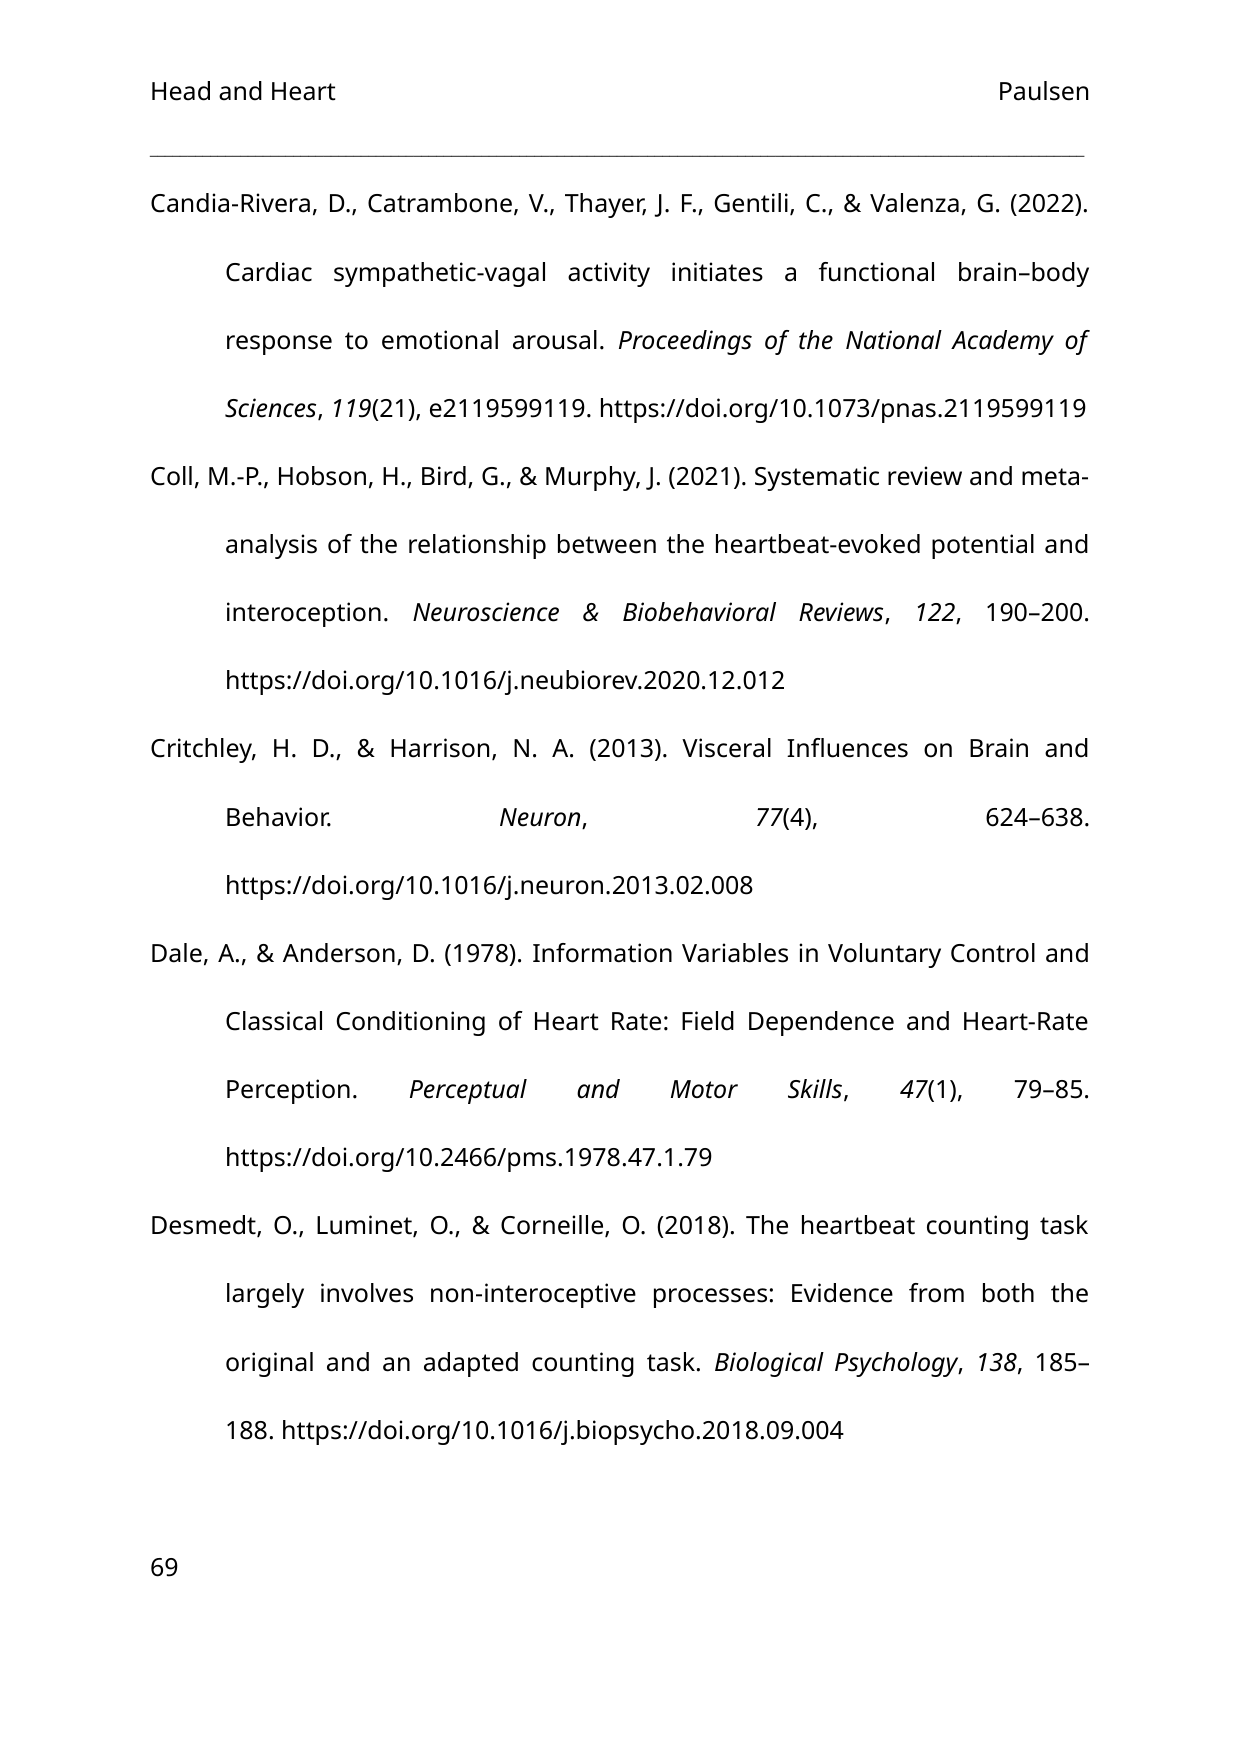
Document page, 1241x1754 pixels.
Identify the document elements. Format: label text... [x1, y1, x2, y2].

text Critchley, H. D., & Harrison, N. A. (2013). Visceral Influences on Brain and Behavior. Neuron, 77(4), 624–638. https://doi.org/10.1016/j.neuron.2013.02.008 [150, 731, 1090, 901]
text Candia-Rivera, D., Catrambone, V., Thayer, J. F., Gentili, C., & Valenza, G. (2022). Cardiac sympathetic-vagal activity initiates a functional brain–body response to emotional arousal. Proceedings of the National Academy of Sciences, 119(21), e2119599119. https://doi.org/10.1073/pnas.2119599119 [150, 186, 1090, 424]
text Coll, M.-P., Hobson, H., Bird, G., & Murphy, J. (2021). Systematic review and meta-analysis of the relationship between the heartbeat-evoked potential and interoception. Neuroscience & Biobehavioral Reviews, 122, 190–200. https://doi.org/10.1016/j.neubiorev.2020.12.012 [150, 458, 1090, 697]
text Dale, A., & Anderson, D. (1978). Information Variables in Voluntary Control and Classical Conditioning of Heart Rate: Field Dependence and Heart-Rate Perception. Perceptual and Motor Skills, 47(1), 79–85. https://doi.org/10.2466/pms.1978.47.1.79 [150, 935, 1090, 1174]
text Desmedt, O., Luminet, O., & Corneille, O. (2018). The heartbeat counting task largely involves non-interoceptive processes: Evidence from both the original and an adapted counting task. Biological Psychology, 138, 185–188. https://doi.org/10.1016/j.biopsycho.2018.09.004 [150, 1208, 1090, 1446]
